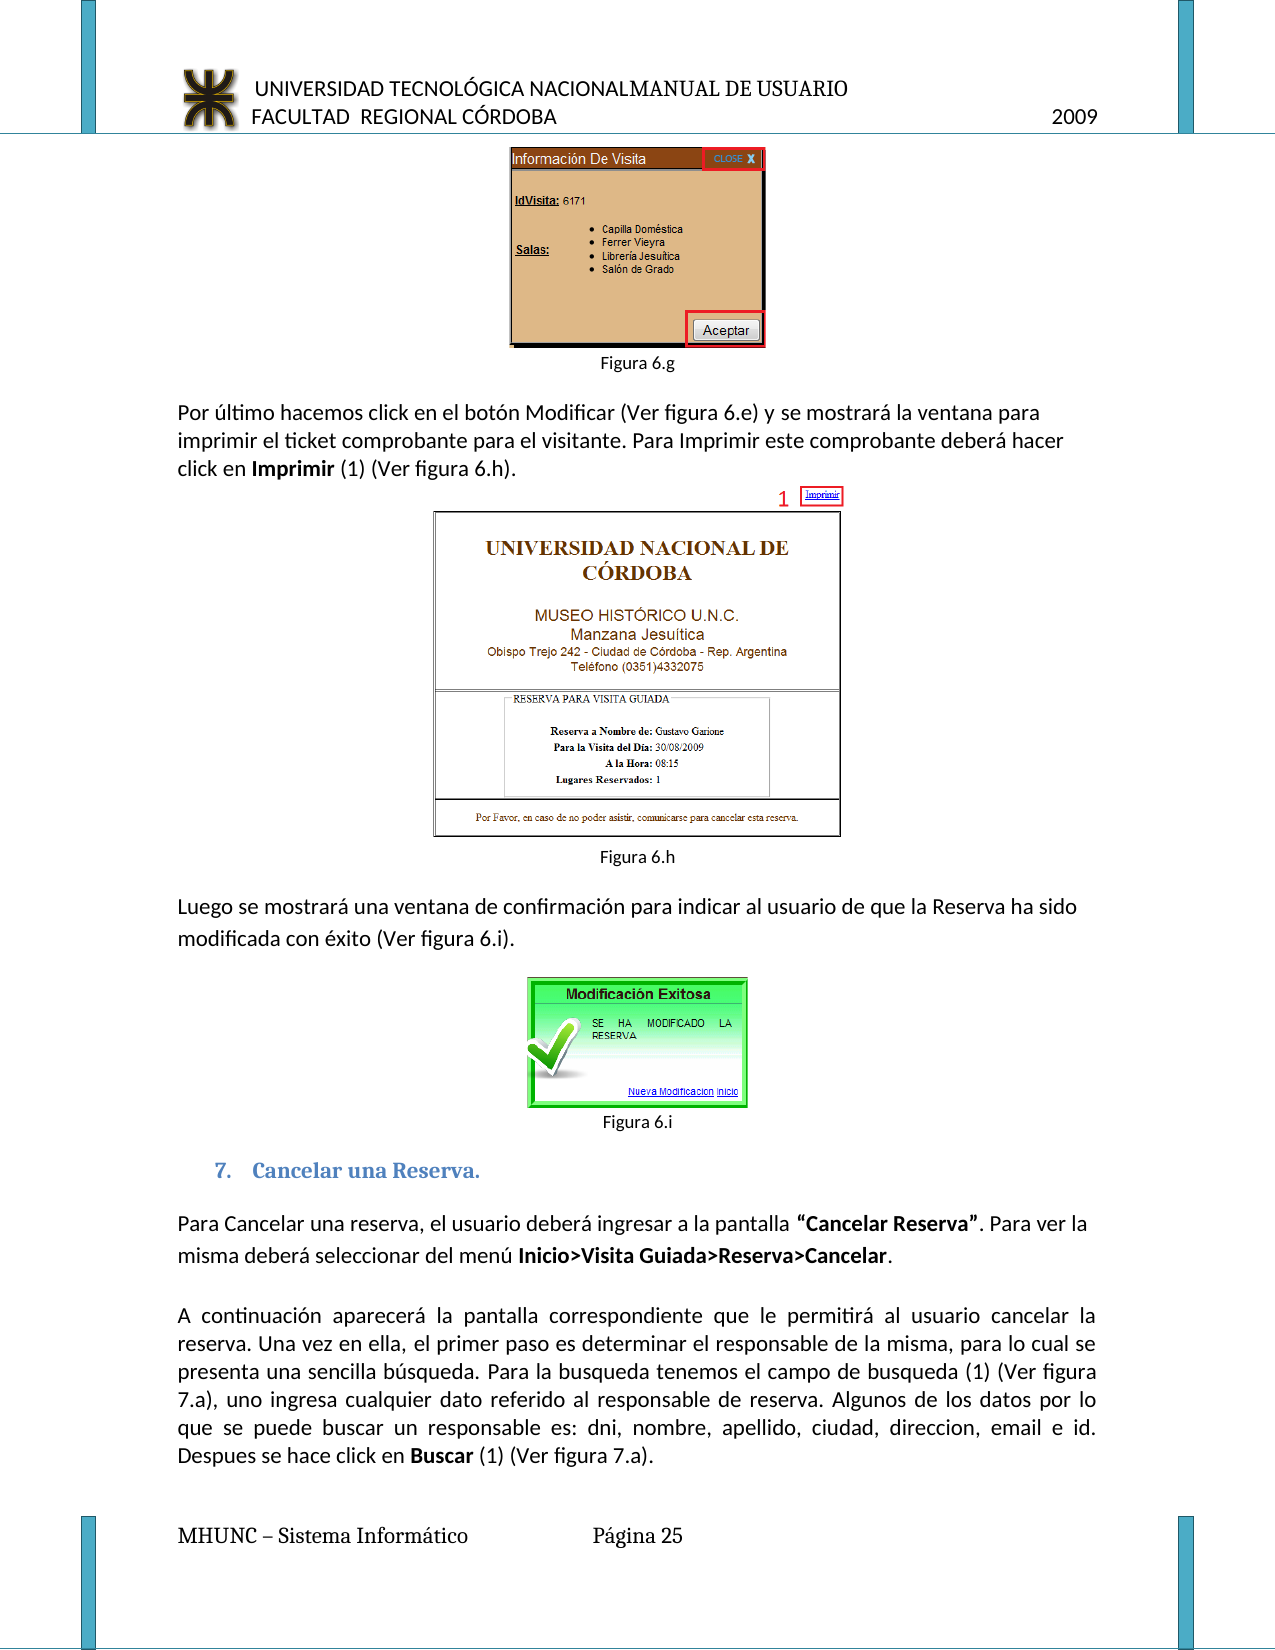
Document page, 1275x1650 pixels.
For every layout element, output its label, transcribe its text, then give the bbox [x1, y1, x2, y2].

subtitle Cancelar una Reserva. [215, 1158, 1098, 1184]
text Por último hacemos click en el botón Modificar (Ver figura 6.e) y se mostrará la ventana para imprimir el ticket comprobante para el visitante. Para Imprimir este comprobante deberá hacer click en Imprimir (1) (Ver figura 6.h). [177, 398, 1098, 482]
picture [182, 68, 240, 132]
text Luego se mostrará una ventana de confirmación para indicar al usuario de que la Reserva ha sido modificada con éxito (Ver figura 6.i). [177, 892, 1098, 952]
text Figura 6.g [177, 148, 1098, 374]
picture [431, 482, 844, 842]
picture [527, 977, 748, 1108]
text Para Cancelar una reserva, el usuario deberá ingresar a la pantalla “Cancelar Reserva”. Para ver la misma deberá seleccionar del menú Inicio>Visita Guiada>Reserva>Cancelar. [177, 1209, 1098, 1269]
text Figura 6.i [177, 977, 1098, 1133]
picture [509, 147, 766, 348]
text A continuación aparecerá la pantalla correspondiente que le permitirá al usuario cancelar la reserva. Una vez en ella, el primer paso es determinar el responsable de la misma, para lo cual se presenta una sencilla búsqueda. Para la busqueda tenemos el campo de busqueda (1) (Ver figura 7.a), uno ingresa cualquier dato referido al responsable de reserva. Algunos de los datos por lo que se puede buscar un responsable es: dni, nombre, apellido, ciudad, direccion, email e id. Despues se hace click en Buscar (1) (Ver figura 7.a). [177, 1301, 1098, 1469]
